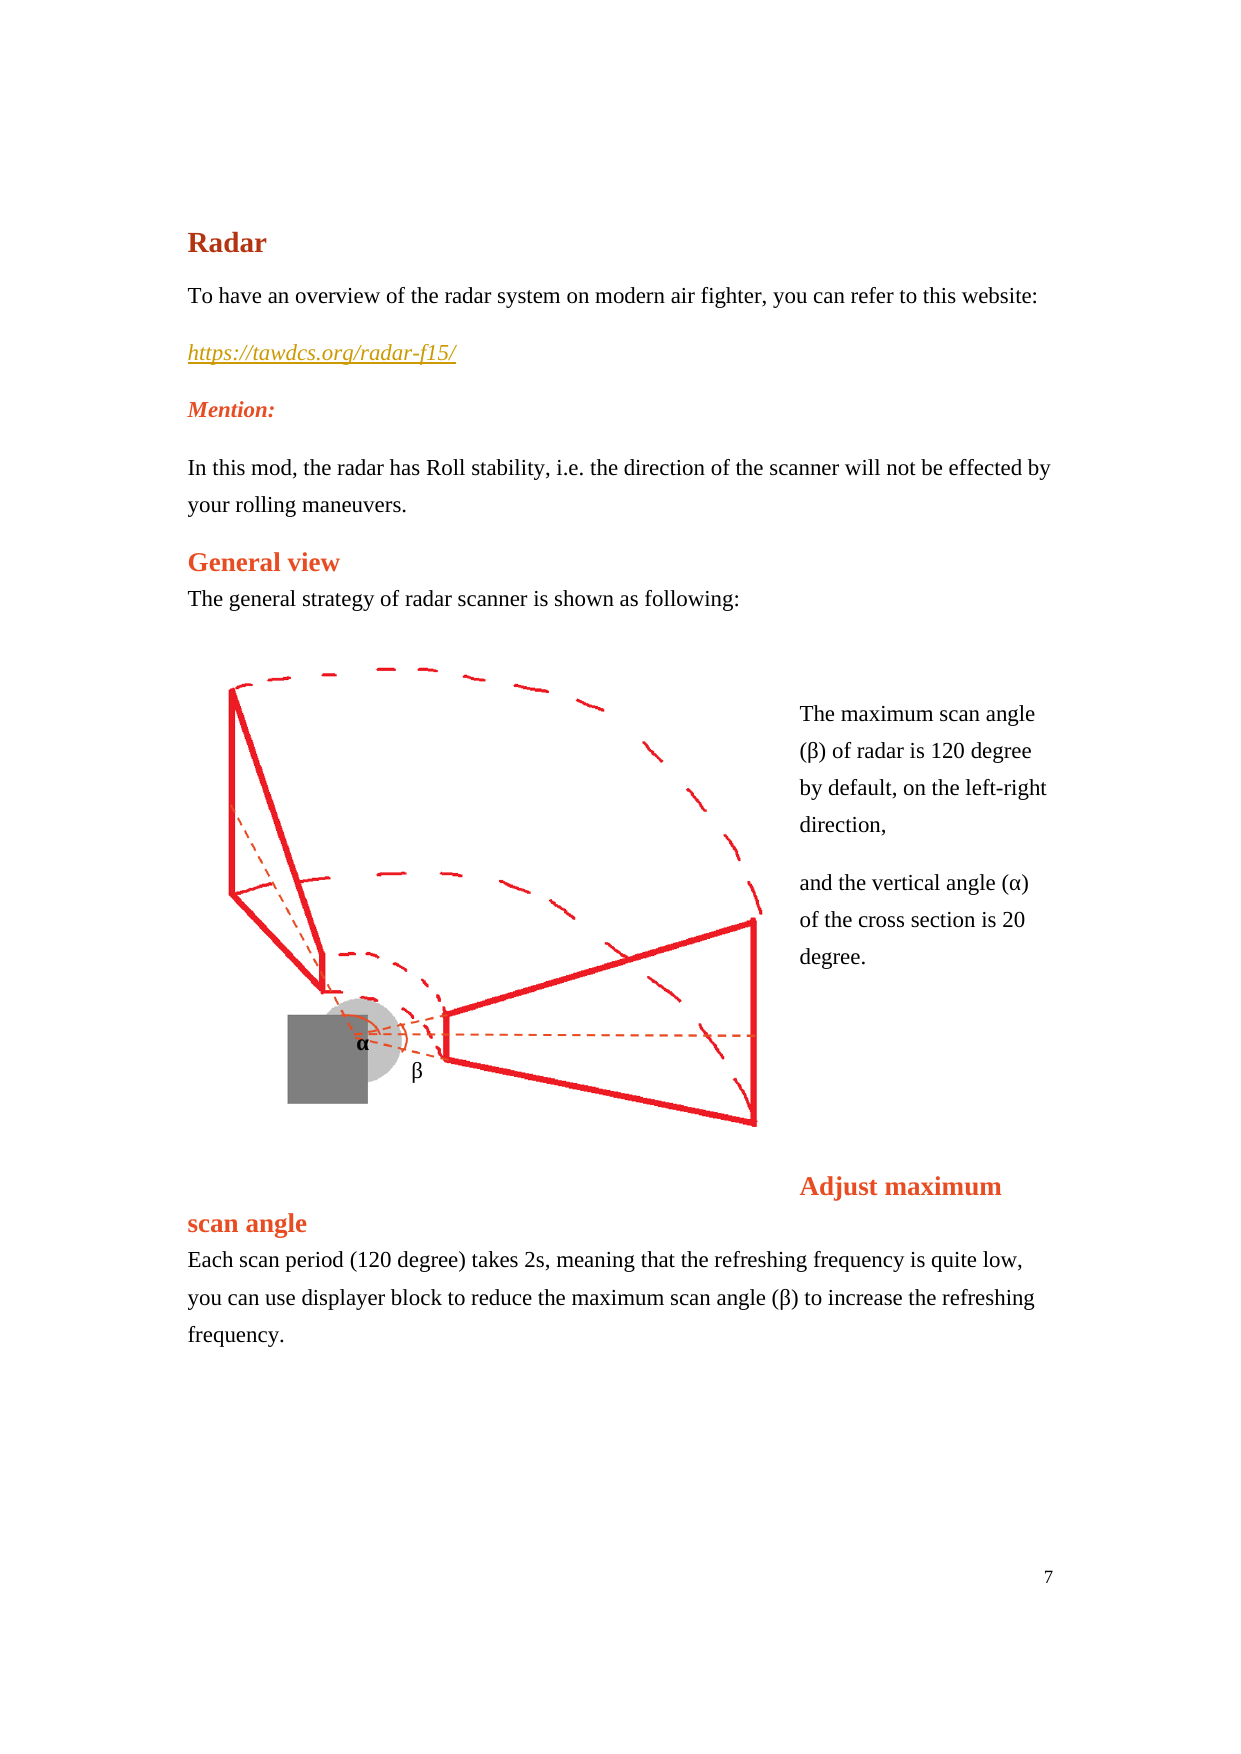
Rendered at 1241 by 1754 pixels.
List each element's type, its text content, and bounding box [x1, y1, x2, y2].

text https://tawdcs.org/radar-f15/ [187, 336, 1053, 369]
subtitle Radar [187, 209, 1053, 274]
text Each scan period (120 degree) takes 2s, meaning that the refreshing frequency is quite low, you can use displayer block to reduce the maximum scan angle (β) to increase the refreshing frequency. [187, 1243, 1053, 1351]
text The general strategy of radar scanner is shown as following: [187, 582, 1053, 615]
text Mention: [187, 393, 1053, 426]
text To have an overview of the radar system on modern air fighter, you can refer to this website: [187, 279, 1053, 312]
picture [154, 647, 781, 1150]
subtitle Adjust maximum scan angle [187, 1169, 1053, 1239]
text In this mod, the radar has Roll stability, i.e. the direction of the scanner will not be effected by your rolling maneuvers. [187, 451, 1053, 521]
subtitle General view [187, 545, 1053, 578]
text The maximum scan angle (β) of radar is 120 degree by default, on the left-right direction, [781, 697, 1053, 841]
text and the vertical angle (α) of the cross section is 20 degree. [781, 866, 1053, 973]
